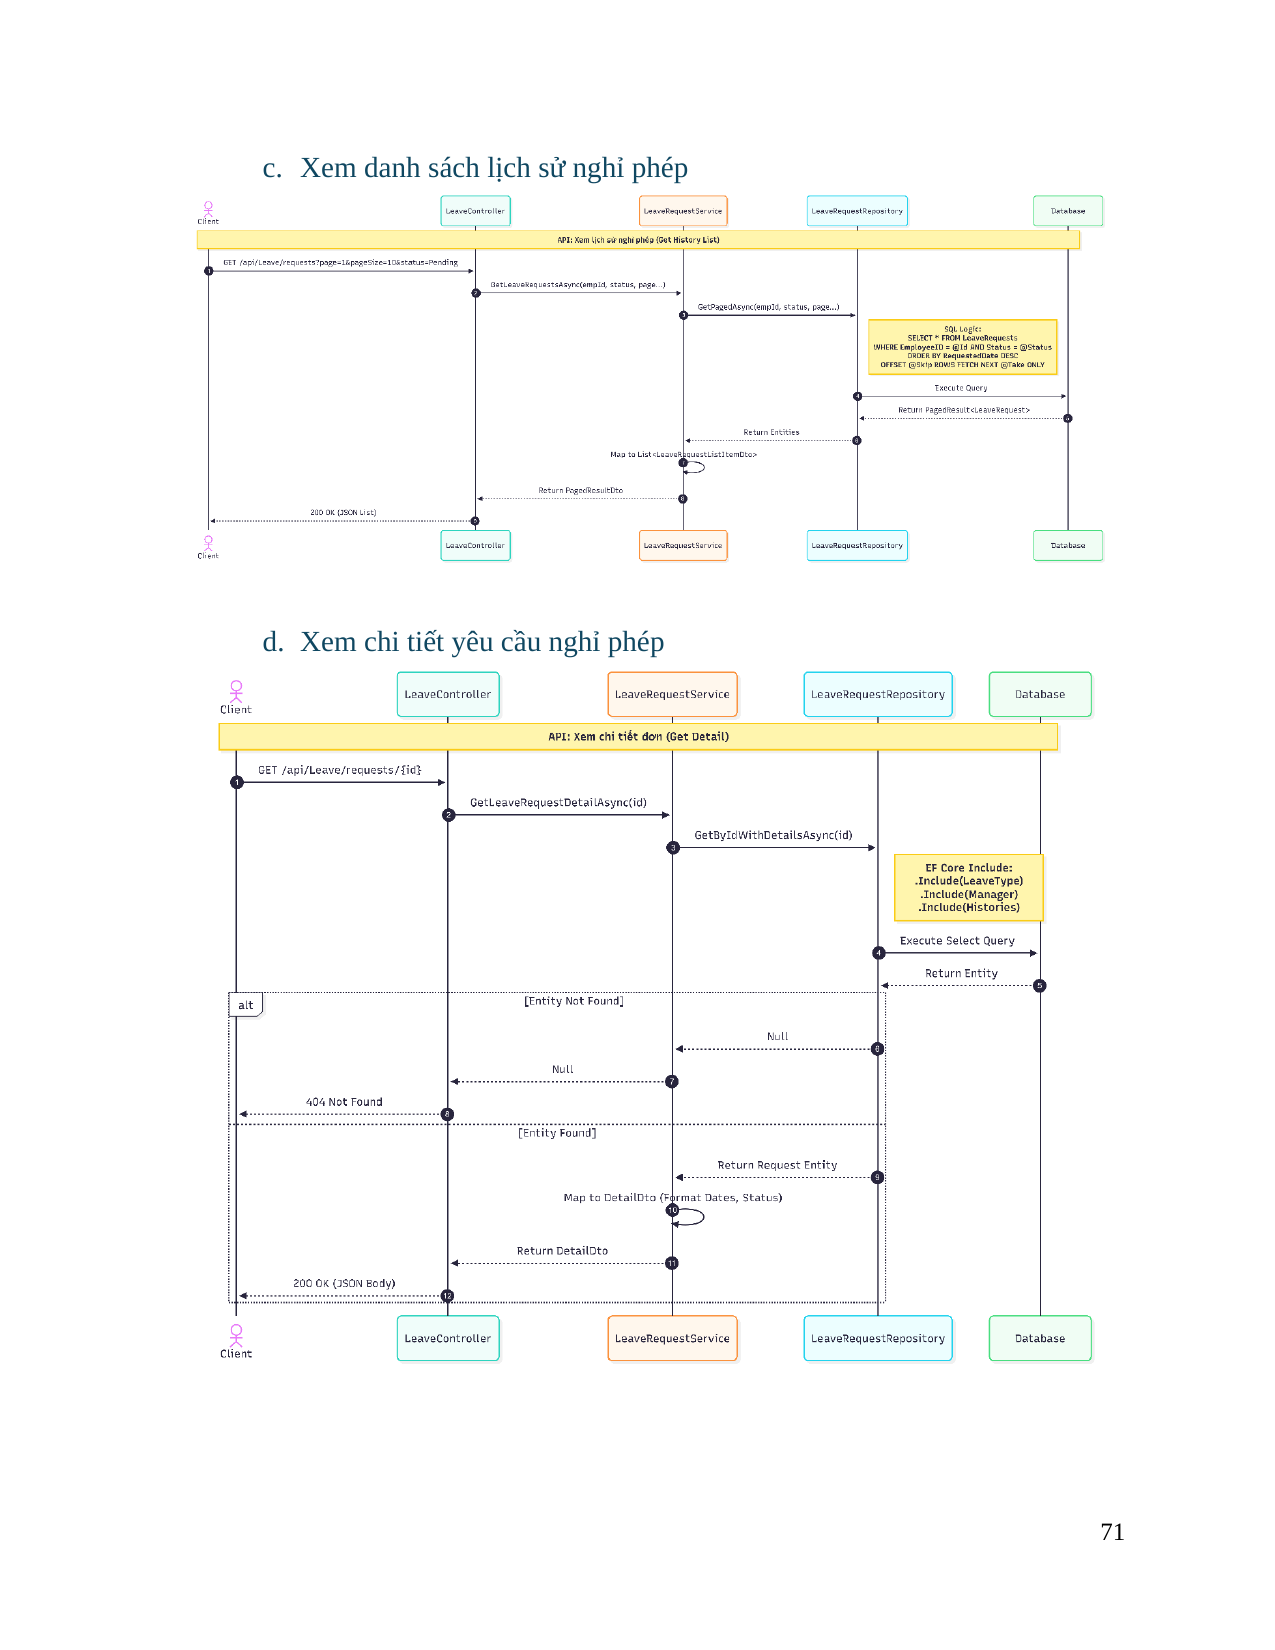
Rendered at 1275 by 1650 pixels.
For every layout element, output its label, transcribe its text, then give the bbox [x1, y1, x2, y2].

picture [150, 191, 1125, 579]
picture [150, 665, 1125, 1388]
subtitle Xem chi tiết yêu cầu nghỉ phép [262, 624, 1125, 657]
subtitle Xem danh sách lịch sử nghỉ phép [262, 150, 1125, 183]
